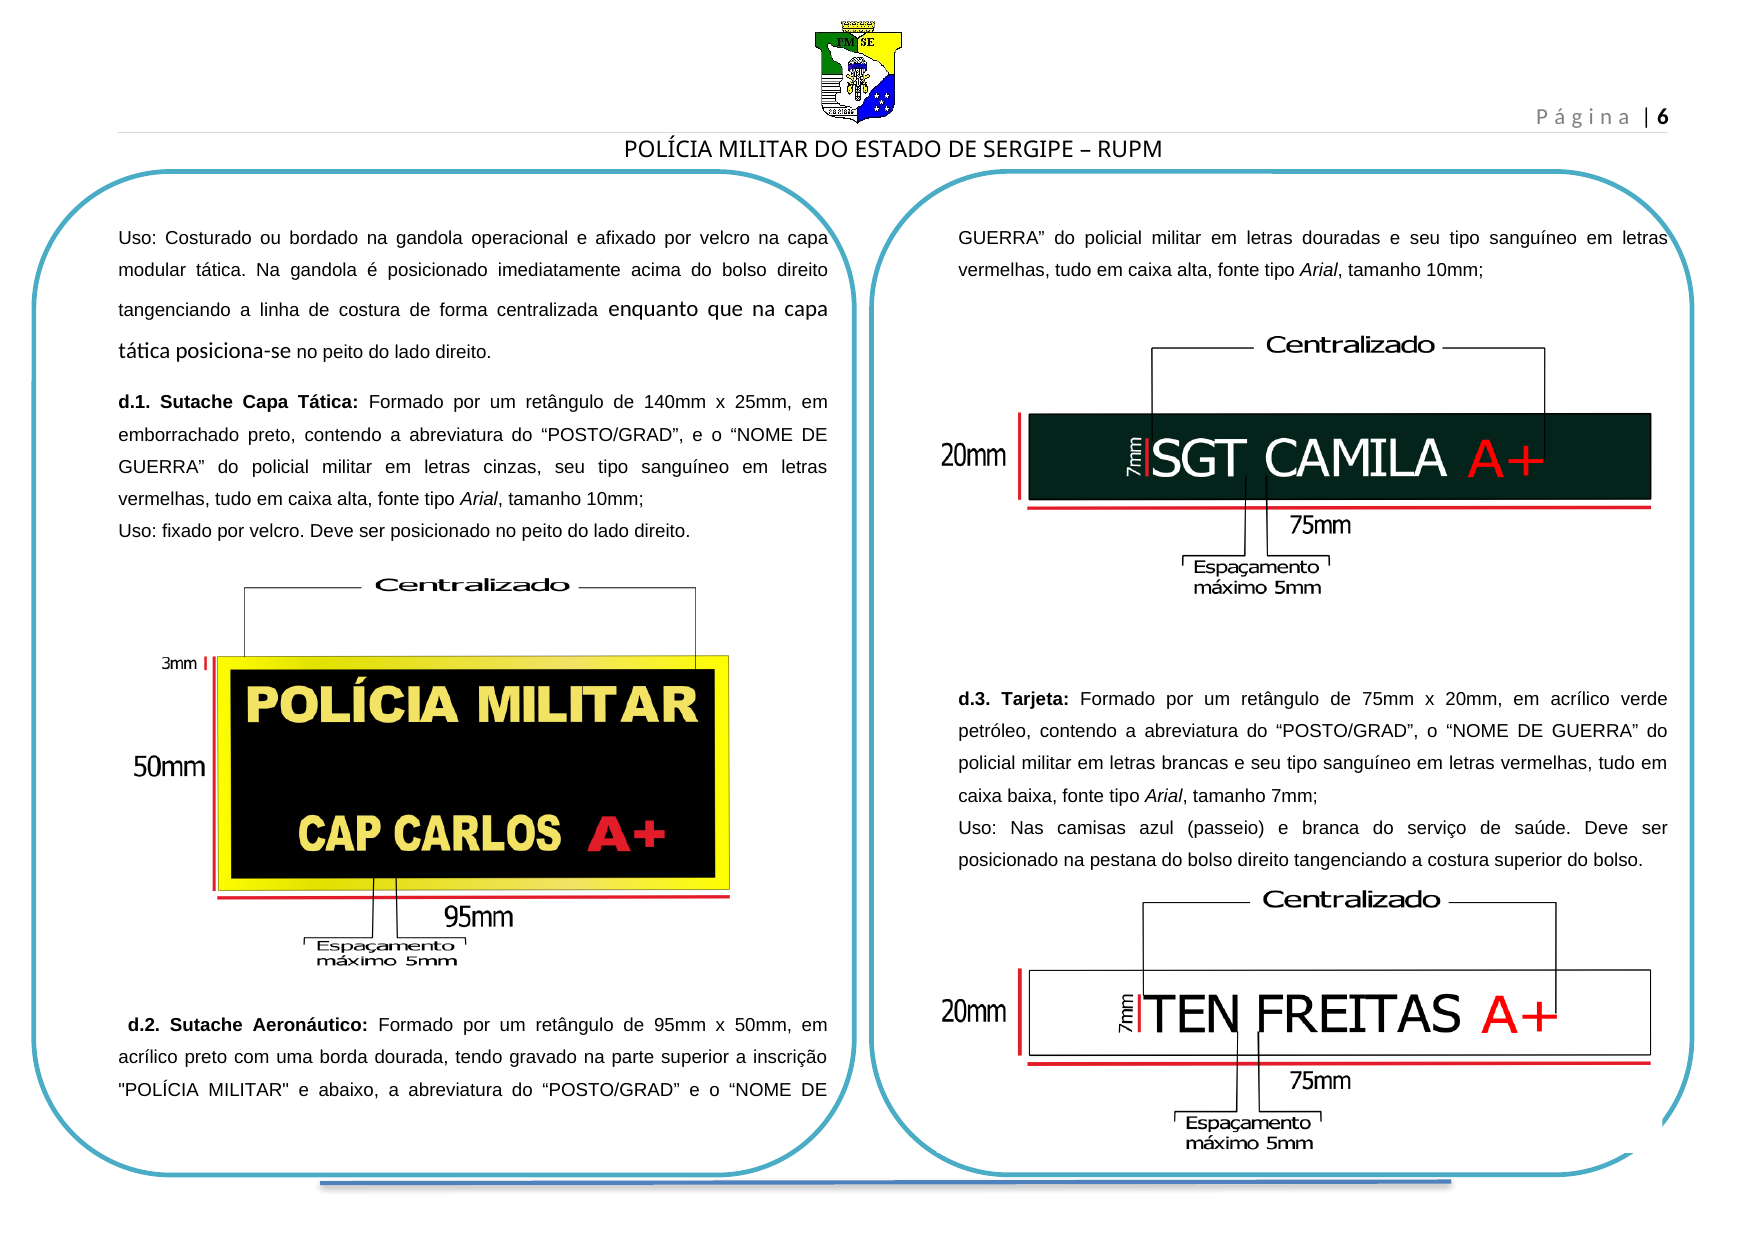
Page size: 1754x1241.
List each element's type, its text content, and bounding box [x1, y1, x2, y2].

picture [800, 11, 917, 132]
text d.1. Sutache Capa Tática: Formado por um retângulo de 140mm x 25mm, em emborrachado preto, contendo a abreviatura do “POSTO/GRAD”, e o “NOME DE GUERRA” do policial militar em letras cinzas, seu tipo sanguíneo em letras vermelhas, tudo em caixa alta, fonte tipo Arial, tamanho 10mm; [118, 323, 828, 442]
text Uso: Nas camisas azul (passeio) e branca do serviço de saúde. Deve ser posicionado na pestana do bolso direito tangenciando a costura superior do bolso. [958, 717, 1668, 770]
text Uso: fixado por velcro. Deve ser posicionado no peito do lado direito. [118, 452, 828, 474]
picture [937, 777, 1663, 1053]
picture [935, 259, 1662, 534]
text d.3. Tarjeta: Formado por um retângulo de 75mm x 20mm, em acrílico verde petróleo, contendo a abreviatura do “POSTO/GRAD”, o “NOME DE GUERRA” do policial militar em letras brancas e seu tipo sanguíneo em letras vermelhas, tudo em caixa baixa, fonte tipo Arial, tamanho 7mm; [958, 587, 1668, 706]
picture [118, 485, 757, 913]
